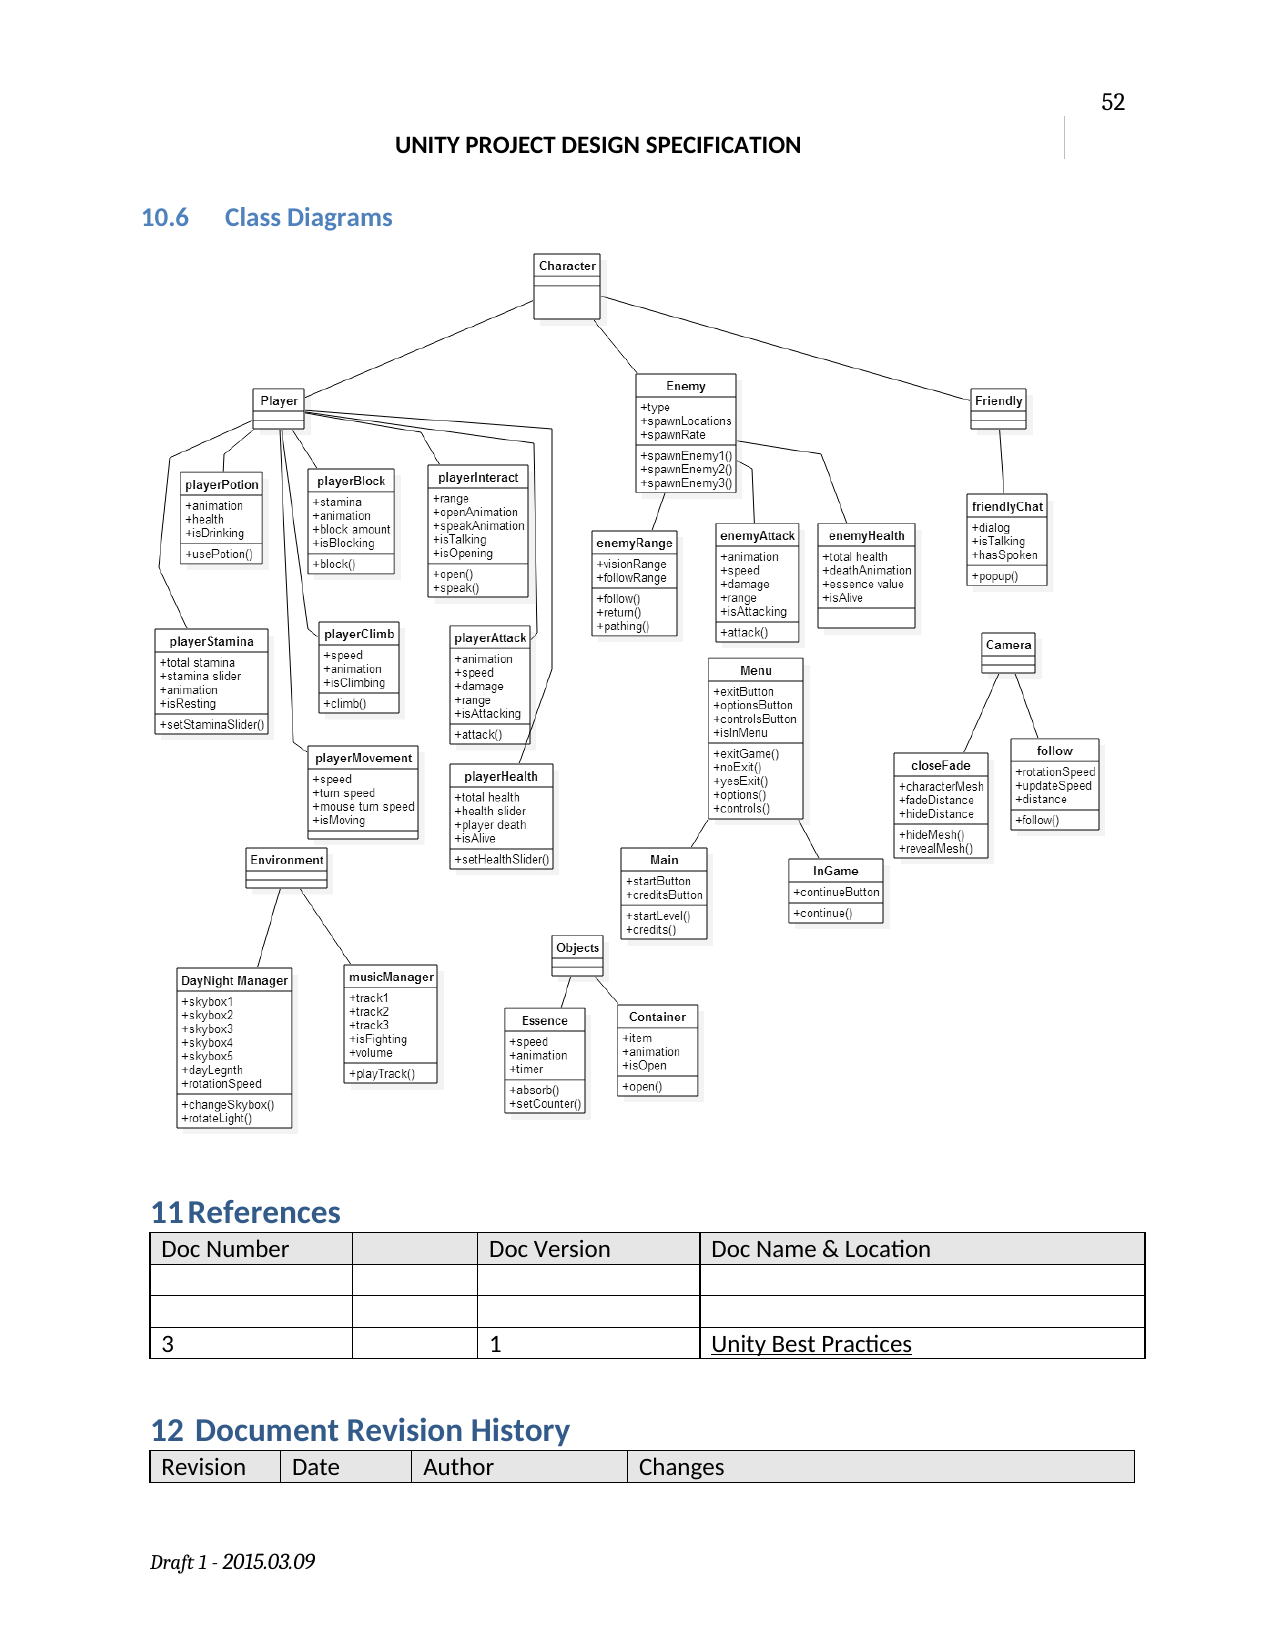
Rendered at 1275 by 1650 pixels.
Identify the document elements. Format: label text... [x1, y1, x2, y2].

table_cell 1 [478, 1328, 699, 1358]
table_header Author [412, 1451, 627, 1482]
table_header [353, 1233, 477, 1264]
table_header Changes [628, 1451, 1134, 1482]
table_cell [151, 1296, 352, 1327]
table_header Date [281, 1451, 411, 1482]
subtitle References [150, 1191, 1125, 1232]
table_header Doc Number [151, 1233, 352, 1264]
table_cell 3 [151, 1328, 352, 1358]
table_header Doc Name & Location [701, 1233, 1144, 1264]
table_cell [701, 1265, 1144, 1295]
table_cell [701, 1296, 1144, 1327]
table_cell [151, 1265, 352, 1295]
table_cell [353, 1265, 477, 1295]
table_cell [353, 1328, 477, 1358]
table_cell Unity Best Practices [701, 1328, 1144, 1358]
table_cell [478, 1265, 699, 1295]
subtitle Document Revision History [150, 1409, 1125, 1450]
table_cell [478, 1296, 699, 1327]
table_header Doc Version [478, 1233, 699, 1264]
picture [150, 246, 1125, 1142]
subtitle Class Diagrams [141, 201, 1125, 233]
table_cell [353, 1296, 477, 1327]
table_header Revision [151, 1451, 280, 1482]
